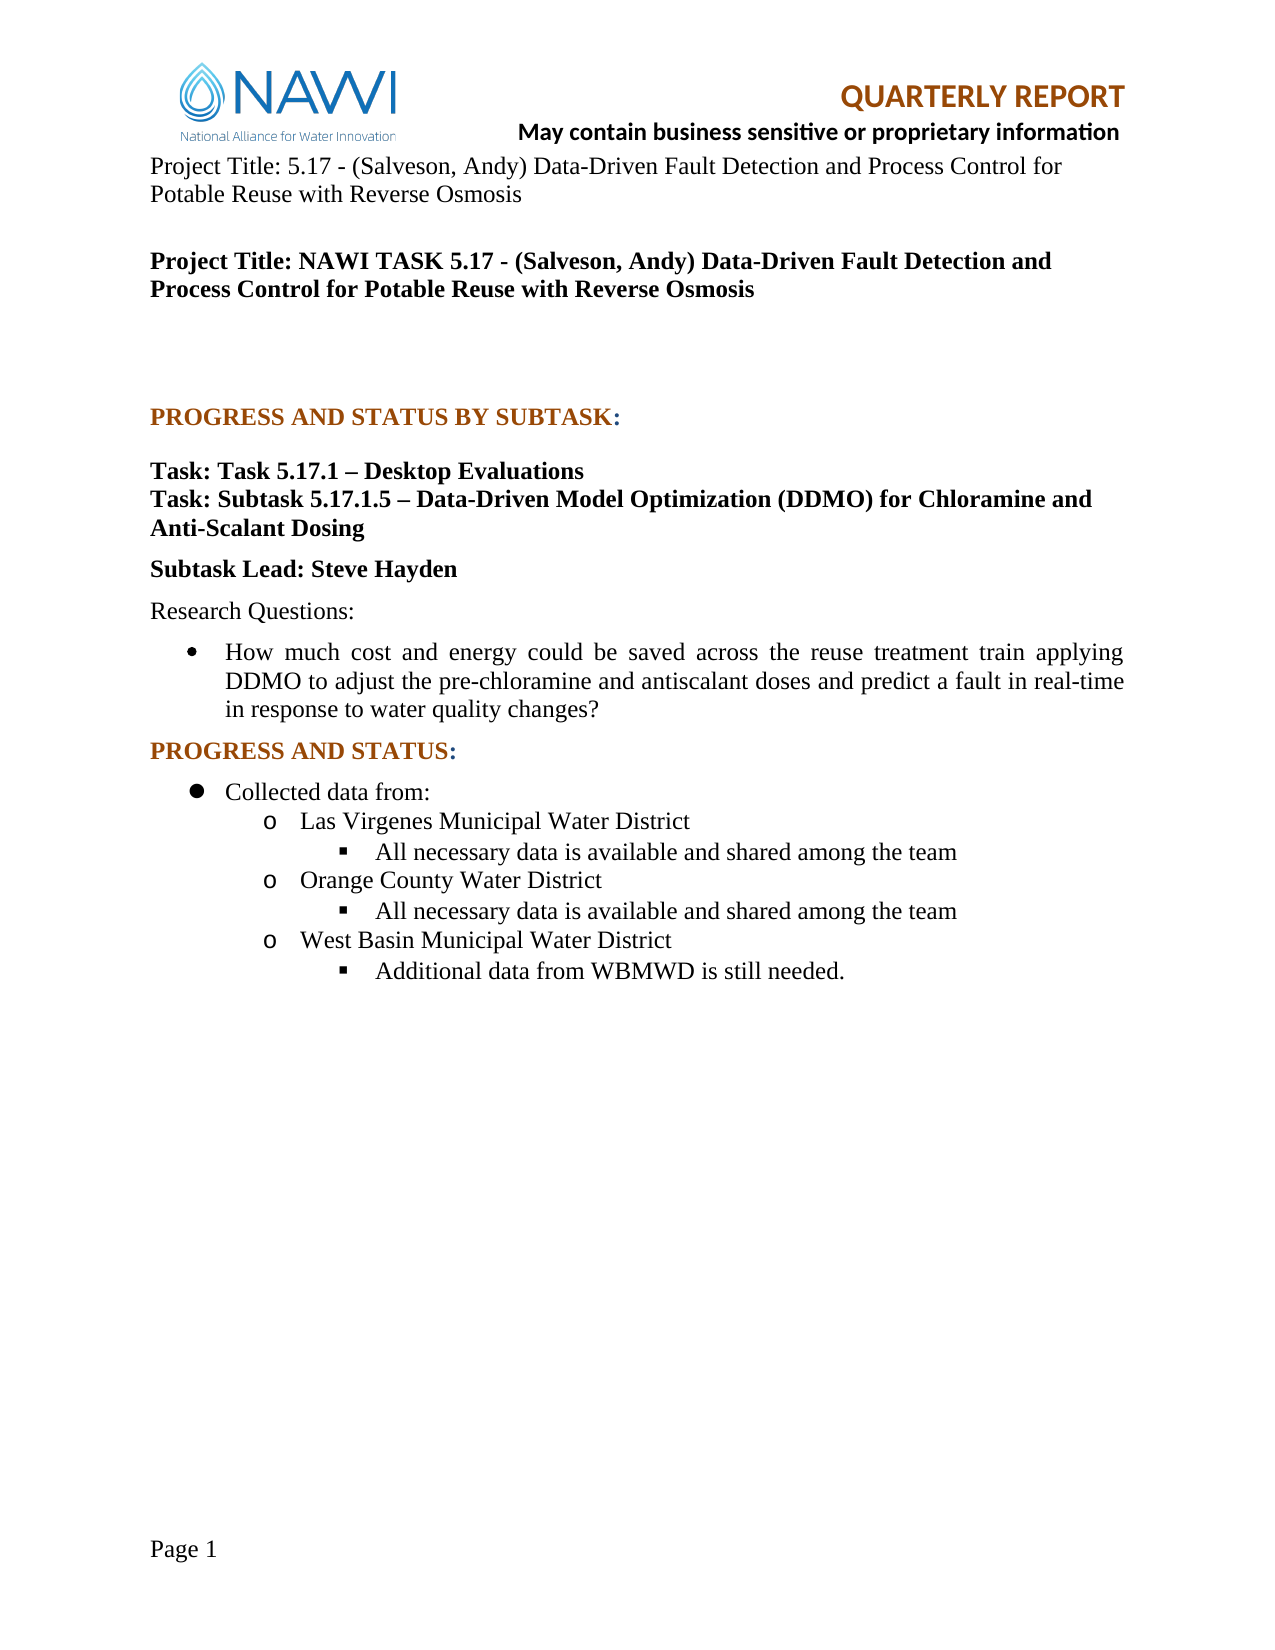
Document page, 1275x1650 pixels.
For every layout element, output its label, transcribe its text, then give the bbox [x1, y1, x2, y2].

list Additional data from WBMWD is still needed. [337, 956, 1125, 984]
list All necessary data is available and shared among the team [337, 896, 1125, 925]
list How much cost and energy could be saved across the reuse treatment train applying DDMO to adjust the pre-chloramine and antiscalant doses and predict a fault in real-time in response to water quality changes? [187, 637, 1125, 723]
text PROGRESS AND STATUS BY SUBTASK: [150, 402, 1125, 431]
text PROGRESS AND STATUS: [150, 736, 1125, 764]
text Subtask Lead: Steve Hayden [150, 554, 1125, 583]
list Orange County Water District [262, 865, 1125, 896]
title Project Title: NAWI TASK 5.17 - (Salveson, Andy) Data-Driven Fault Detection and Process Control for Potable Reuse with Reverse Osmosis [150, 246, 1125, 303]
list Collected data from: [187, 777, 1125, 806]
list All necessary data is available and shared among the team [337, 837, 1125, 865]
subtitle Task: Task 5.17.1 – Desktop Evaluations [150, 456, 1125, 484]
text Research Questions: [150, 596, 1125, 624]
list Las Virgenes Municipal Water District [262, 806, 1125, 837]
list West Basin Municipal Water District [262, 925, 1125, 956]
subtitle Task: Subtask 5.17.1.5 – Data-Driven Model Optimization (DDMO) for Chloramine and Anti-Scalant Dosing [150, 484, 1125, 542]
